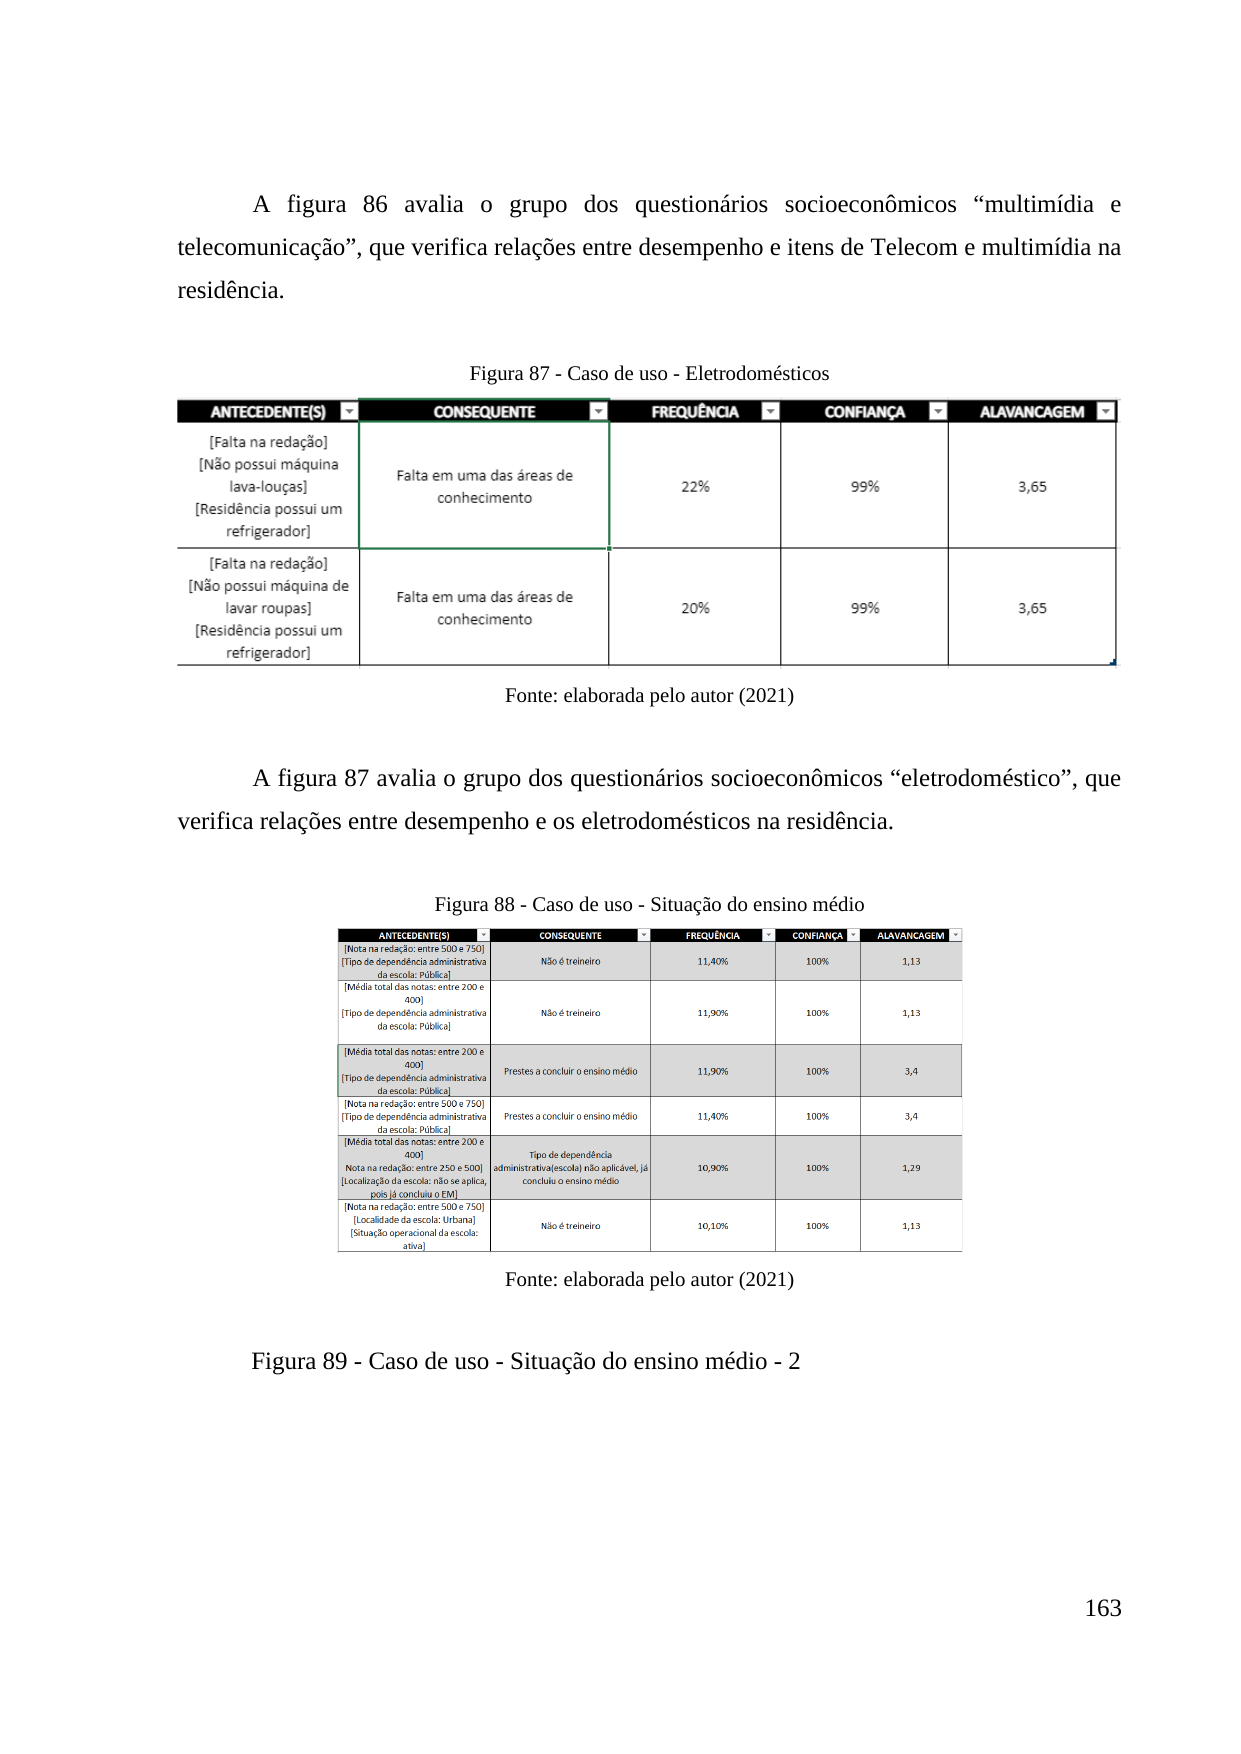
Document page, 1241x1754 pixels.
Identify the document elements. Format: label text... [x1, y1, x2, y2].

picture [177, 397, 1121, 669]
text Figura 88 - Caso de uso - Situação do ensino médio [177, 892, 1122, 916]
text A figura 86 avalia o grupo dos questionários socioeconômicos “multimídia e telecomunicação”, que verifica relações entre desempenho e itens de Telecom e multimídia na residência. [177, 189, 1122, 304]
text Figura 87 - Caso de uso - Eletrodomésticos [177, 361, 1122, 385]
text Fonte: elaborada pelo autor (2021) [177, 1267, 1122, 1291]
text Fonte: elaborada pelo autor (2021) [177, 683, 1122, 707]
picture [337, 928, 963, 1253]
text Figura 89 - Caso de uso - Situação do ensino médio - 2 [177, 1346, 1122, 1374]
text A figura 87 avalia o grupo dos questionários socioeconômicos “eletrodoméstico”, que verifica relações entre desempenho e os eletrodomésticos na residência. [177, 763, 1122, 834]
